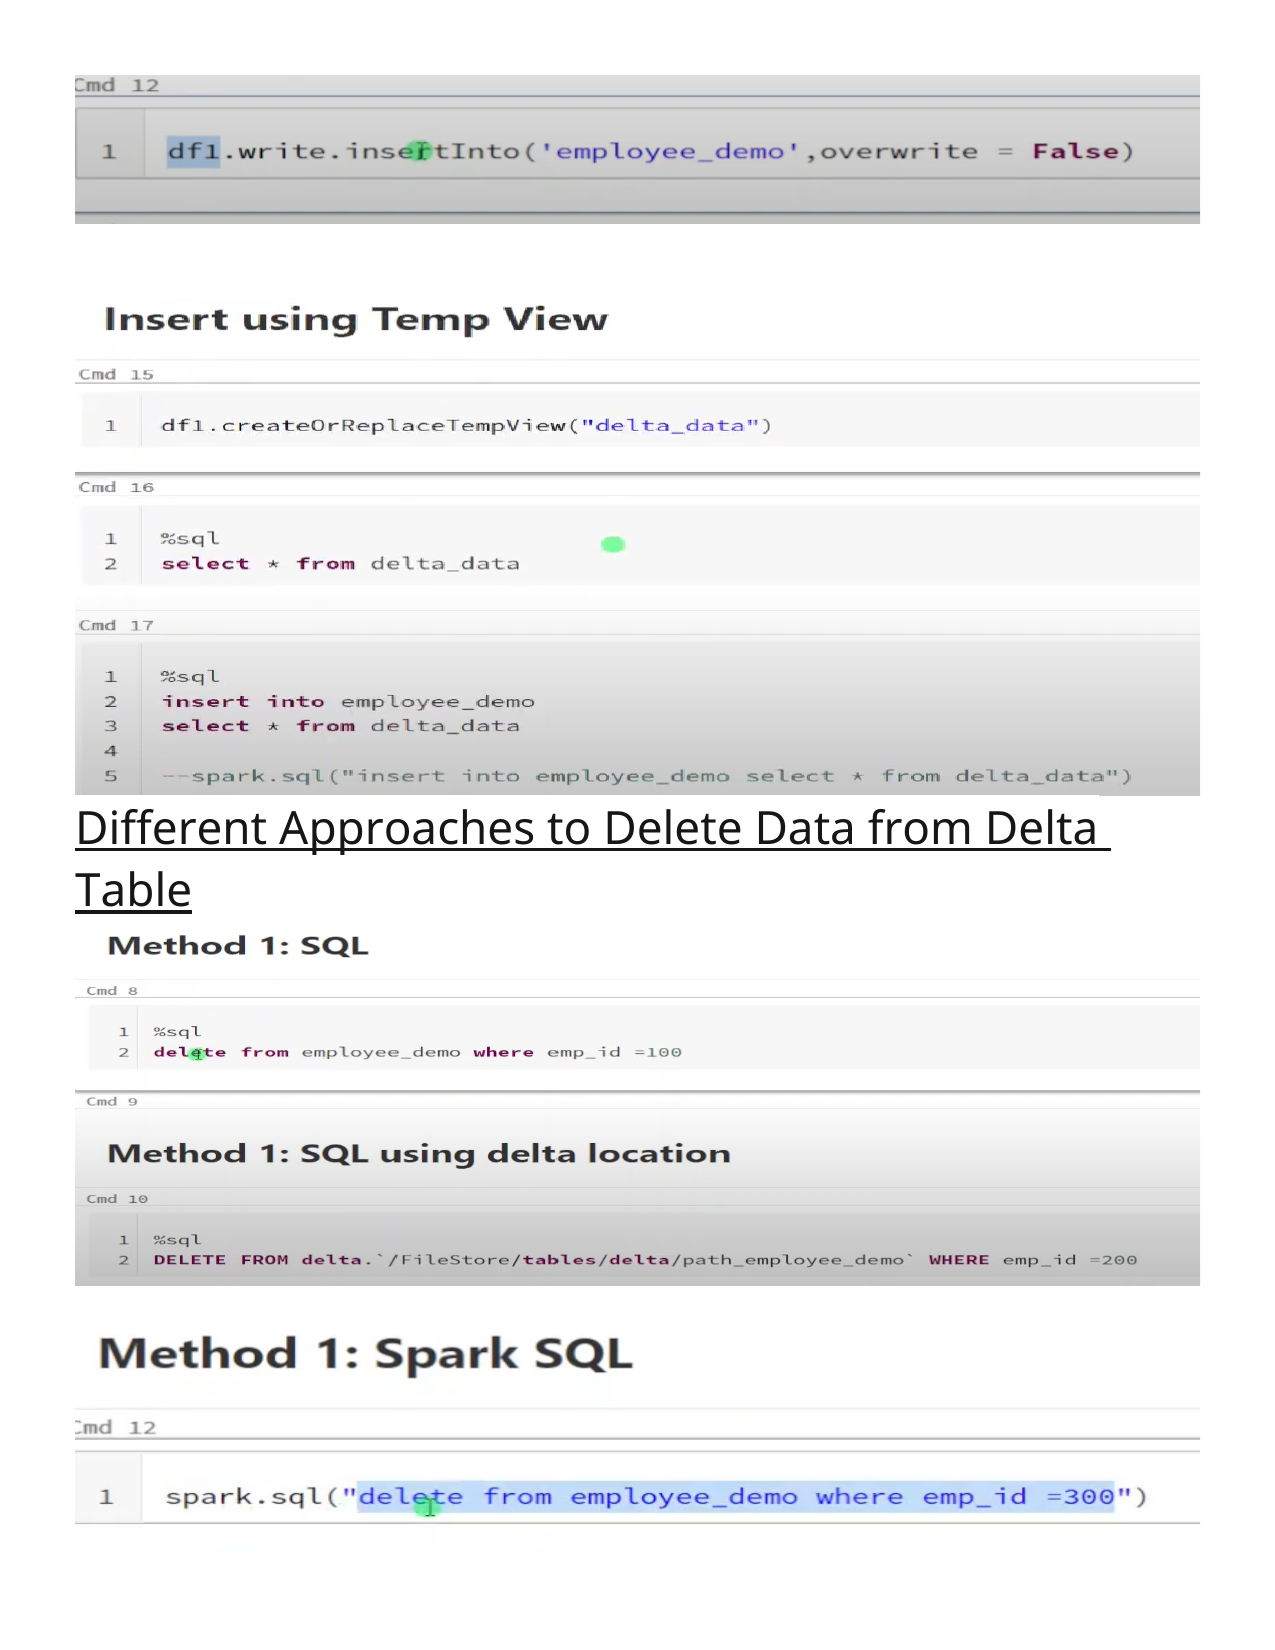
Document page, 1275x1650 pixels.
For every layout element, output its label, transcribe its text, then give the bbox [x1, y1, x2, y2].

picture [75, 920, 1200, 1286]
subtitle Different Approaches to Delete Data from Delta Table [192, 796, 1200, 920]
picture [75, 292, 1200, 796]
picture [75, 75, 1200, 224]
picture [75, 1319, 1200, 1554]
